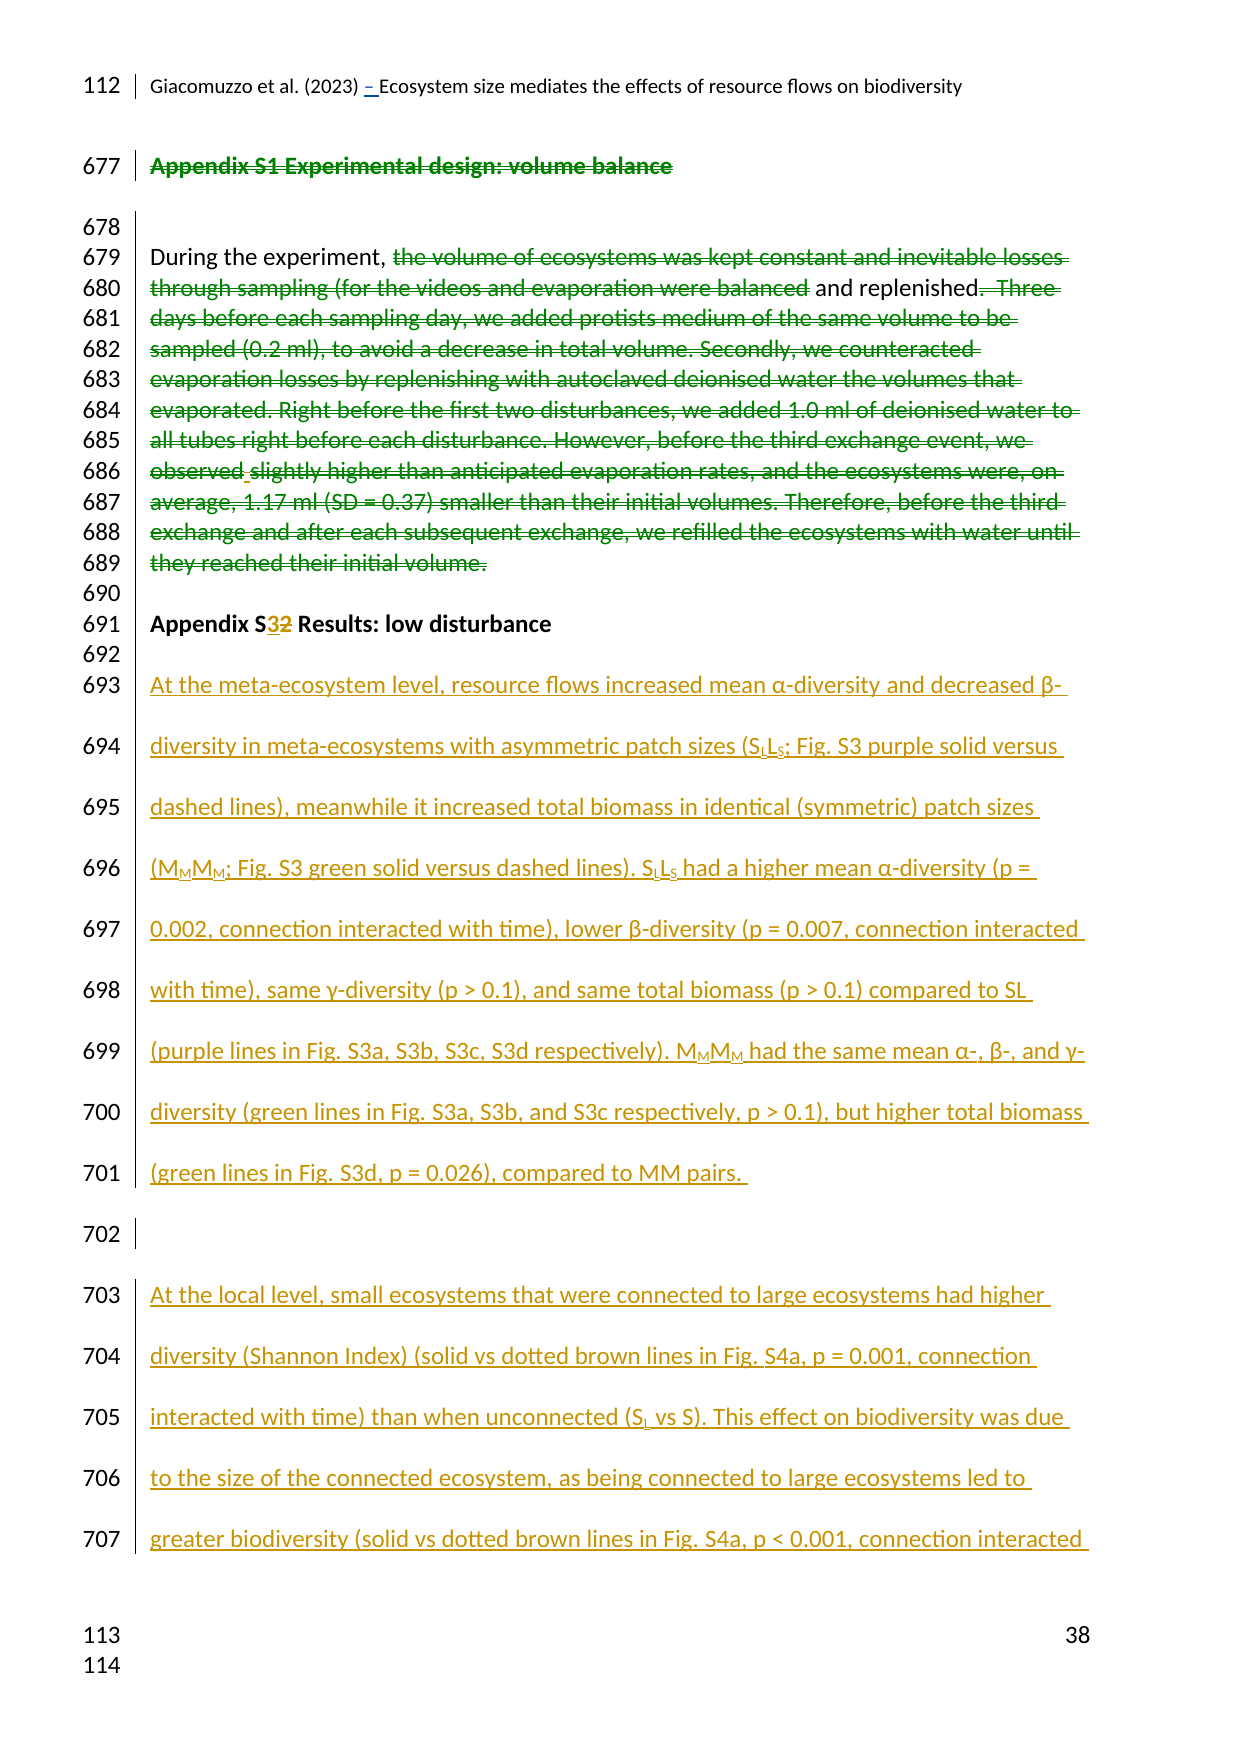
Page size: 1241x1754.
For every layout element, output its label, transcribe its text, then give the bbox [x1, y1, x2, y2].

text Appendix S Results: low disturbance [150, 608, 1090, 638]
